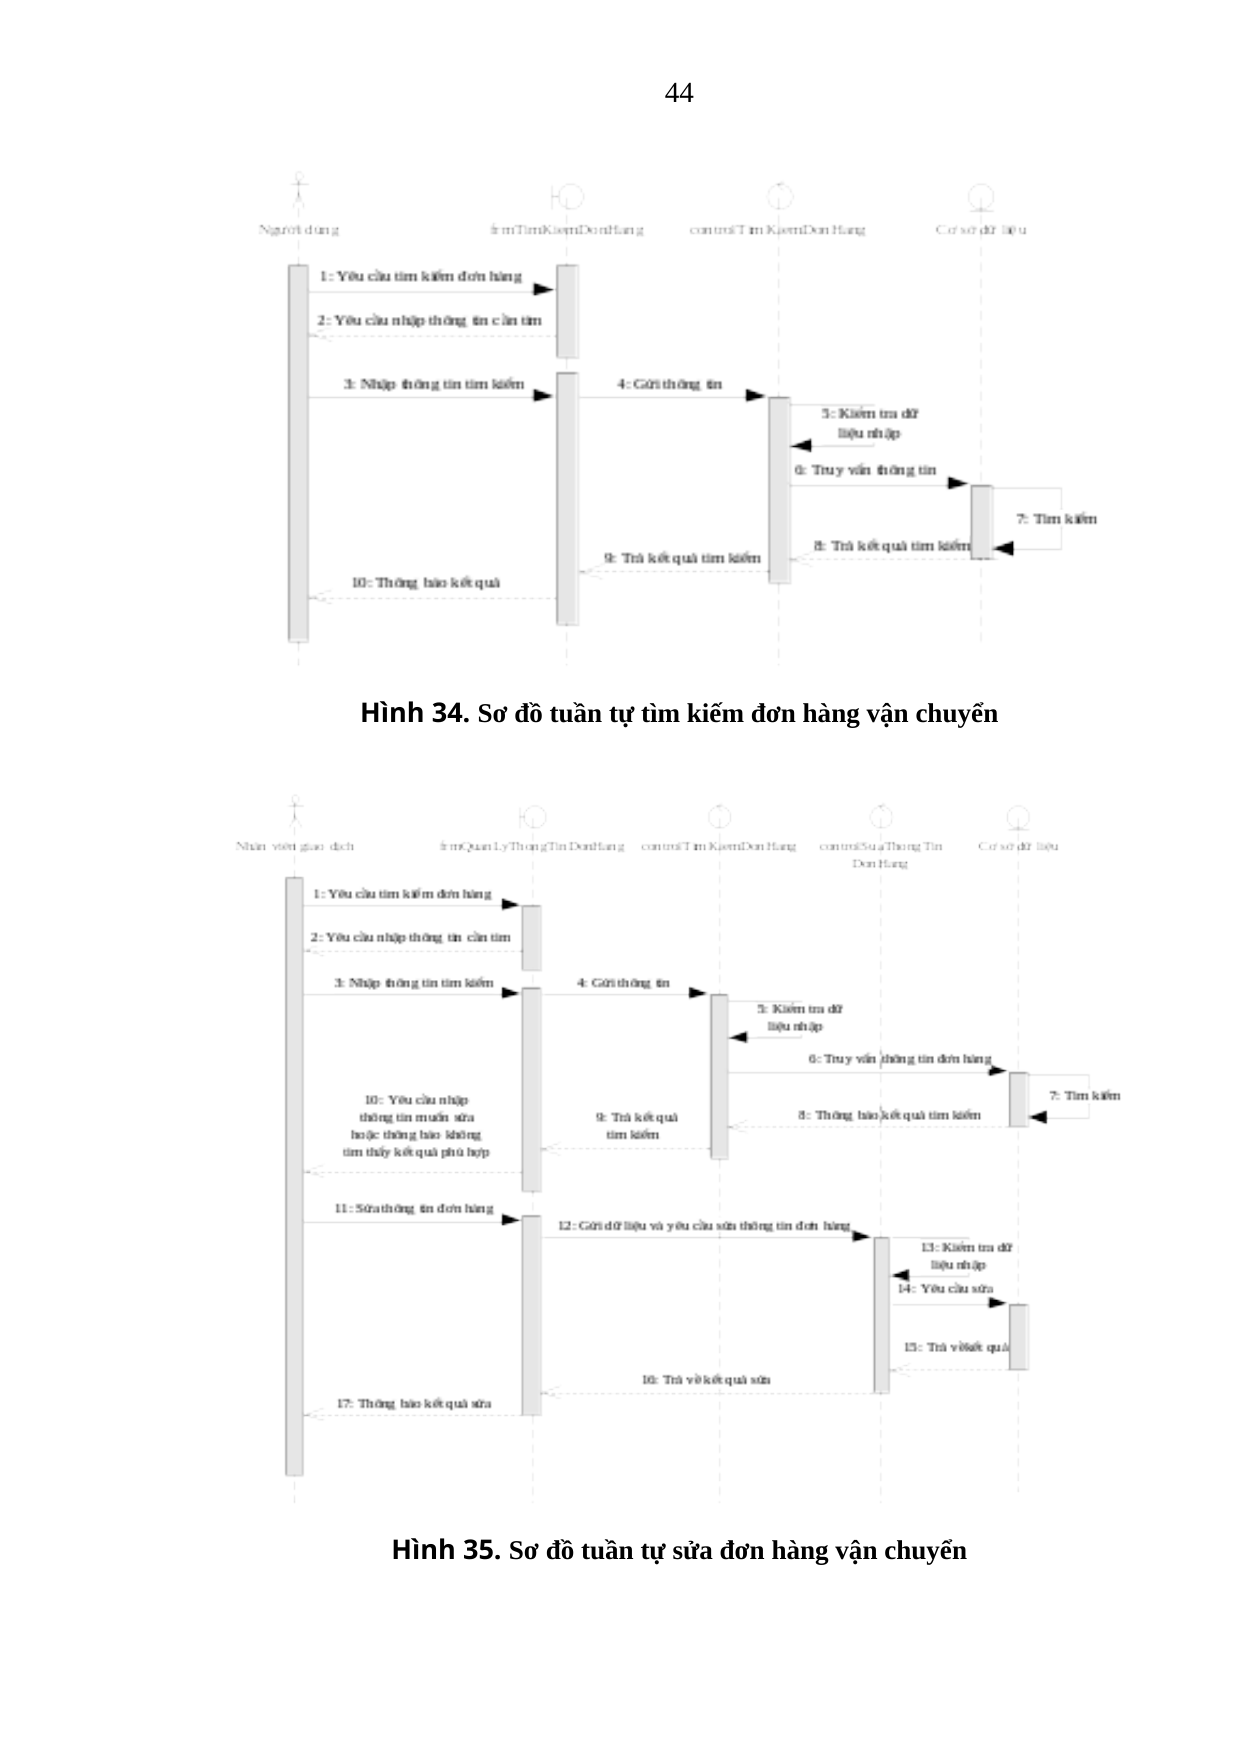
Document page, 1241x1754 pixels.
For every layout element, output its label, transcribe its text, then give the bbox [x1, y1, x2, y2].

list Sơ đồ tuần tự tìm kiếm đơn hàng vận chuyển [207, 693, 1152, 730]
list Sơ đồ tuần tự sửa đơn hàng vận chuyển [207, 1530, 1152, 1567]
